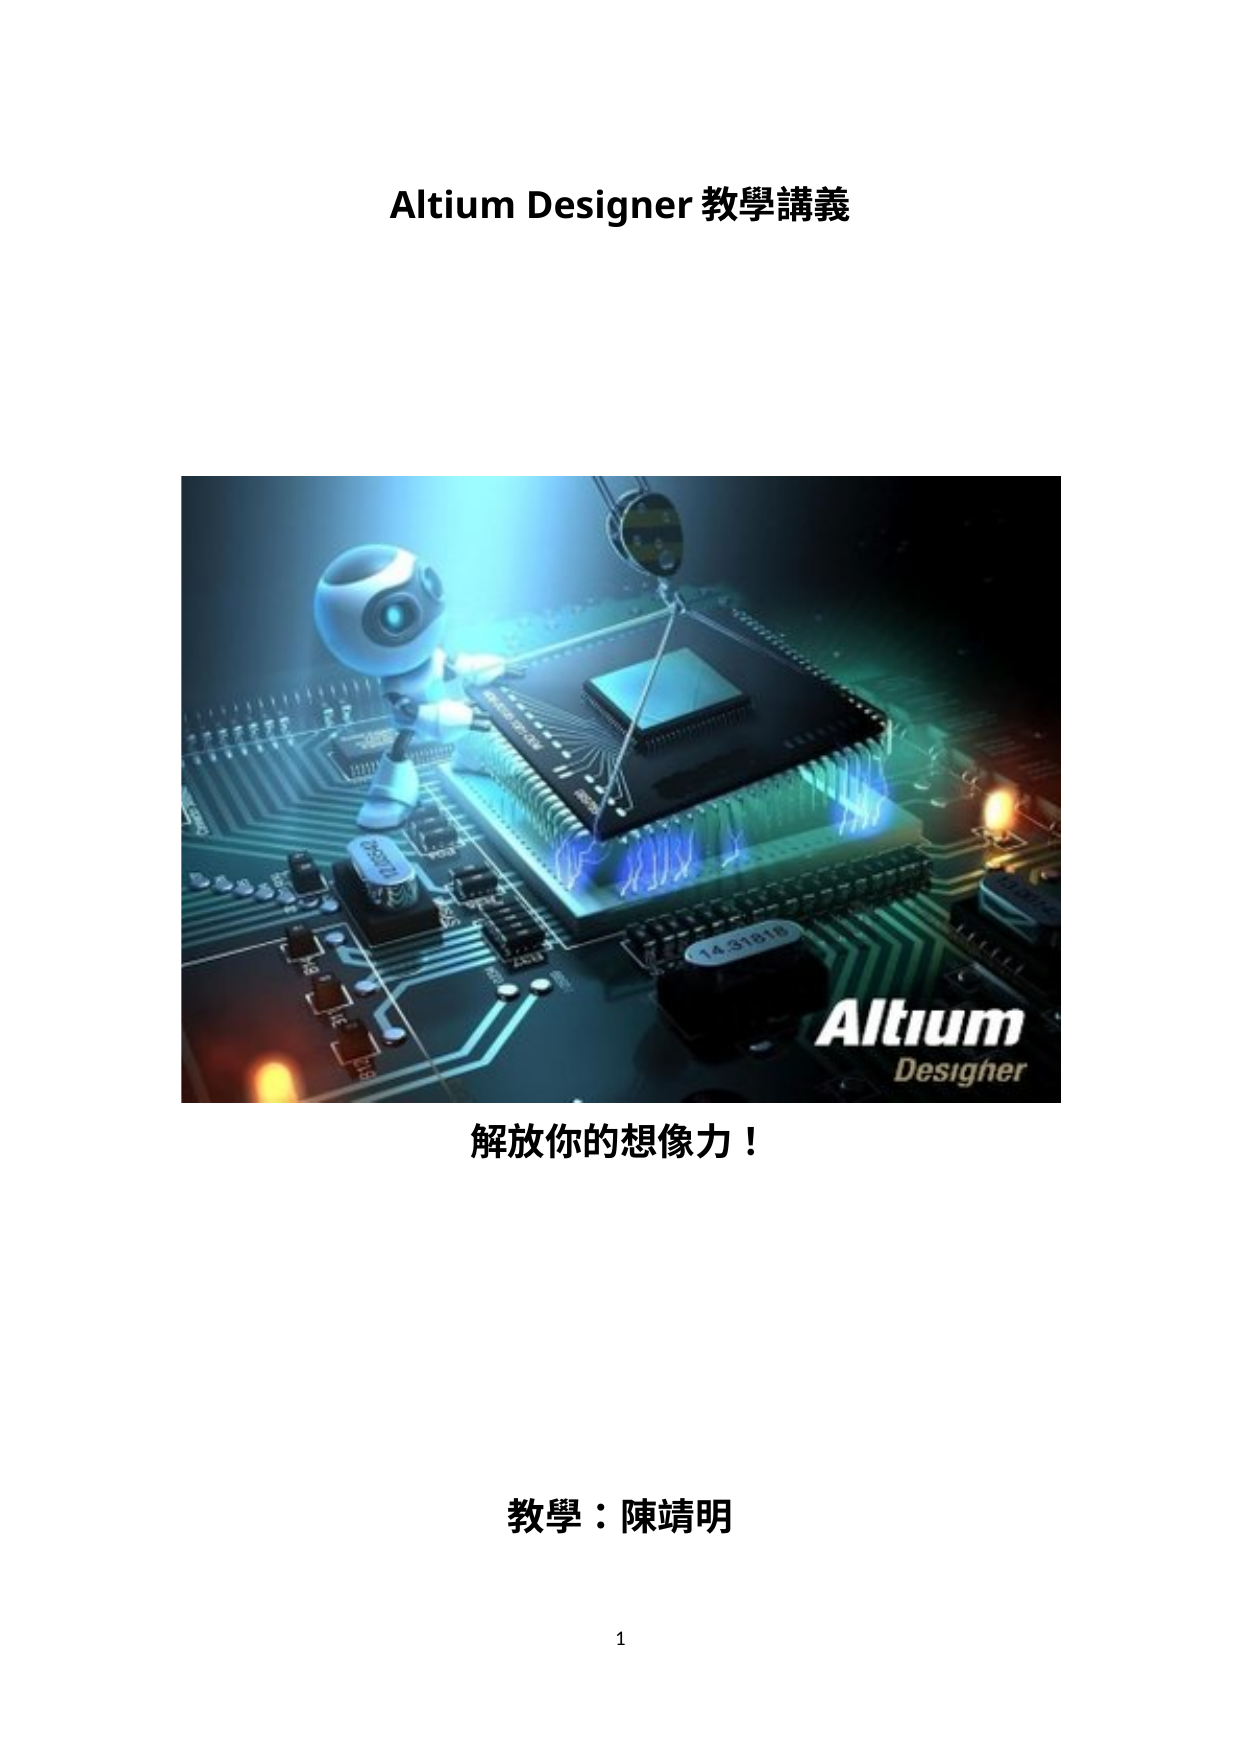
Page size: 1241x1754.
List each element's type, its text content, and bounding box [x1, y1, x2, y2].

picture [181, 476, 1061, 1103]
text Altium Designer教學講義 [187, 164, 1053, 239]
text 解放你的想像力！ [187, 1102, 1053, 1177]
text 教學：陳靖明 [187, 1477, 1053, 1552]
